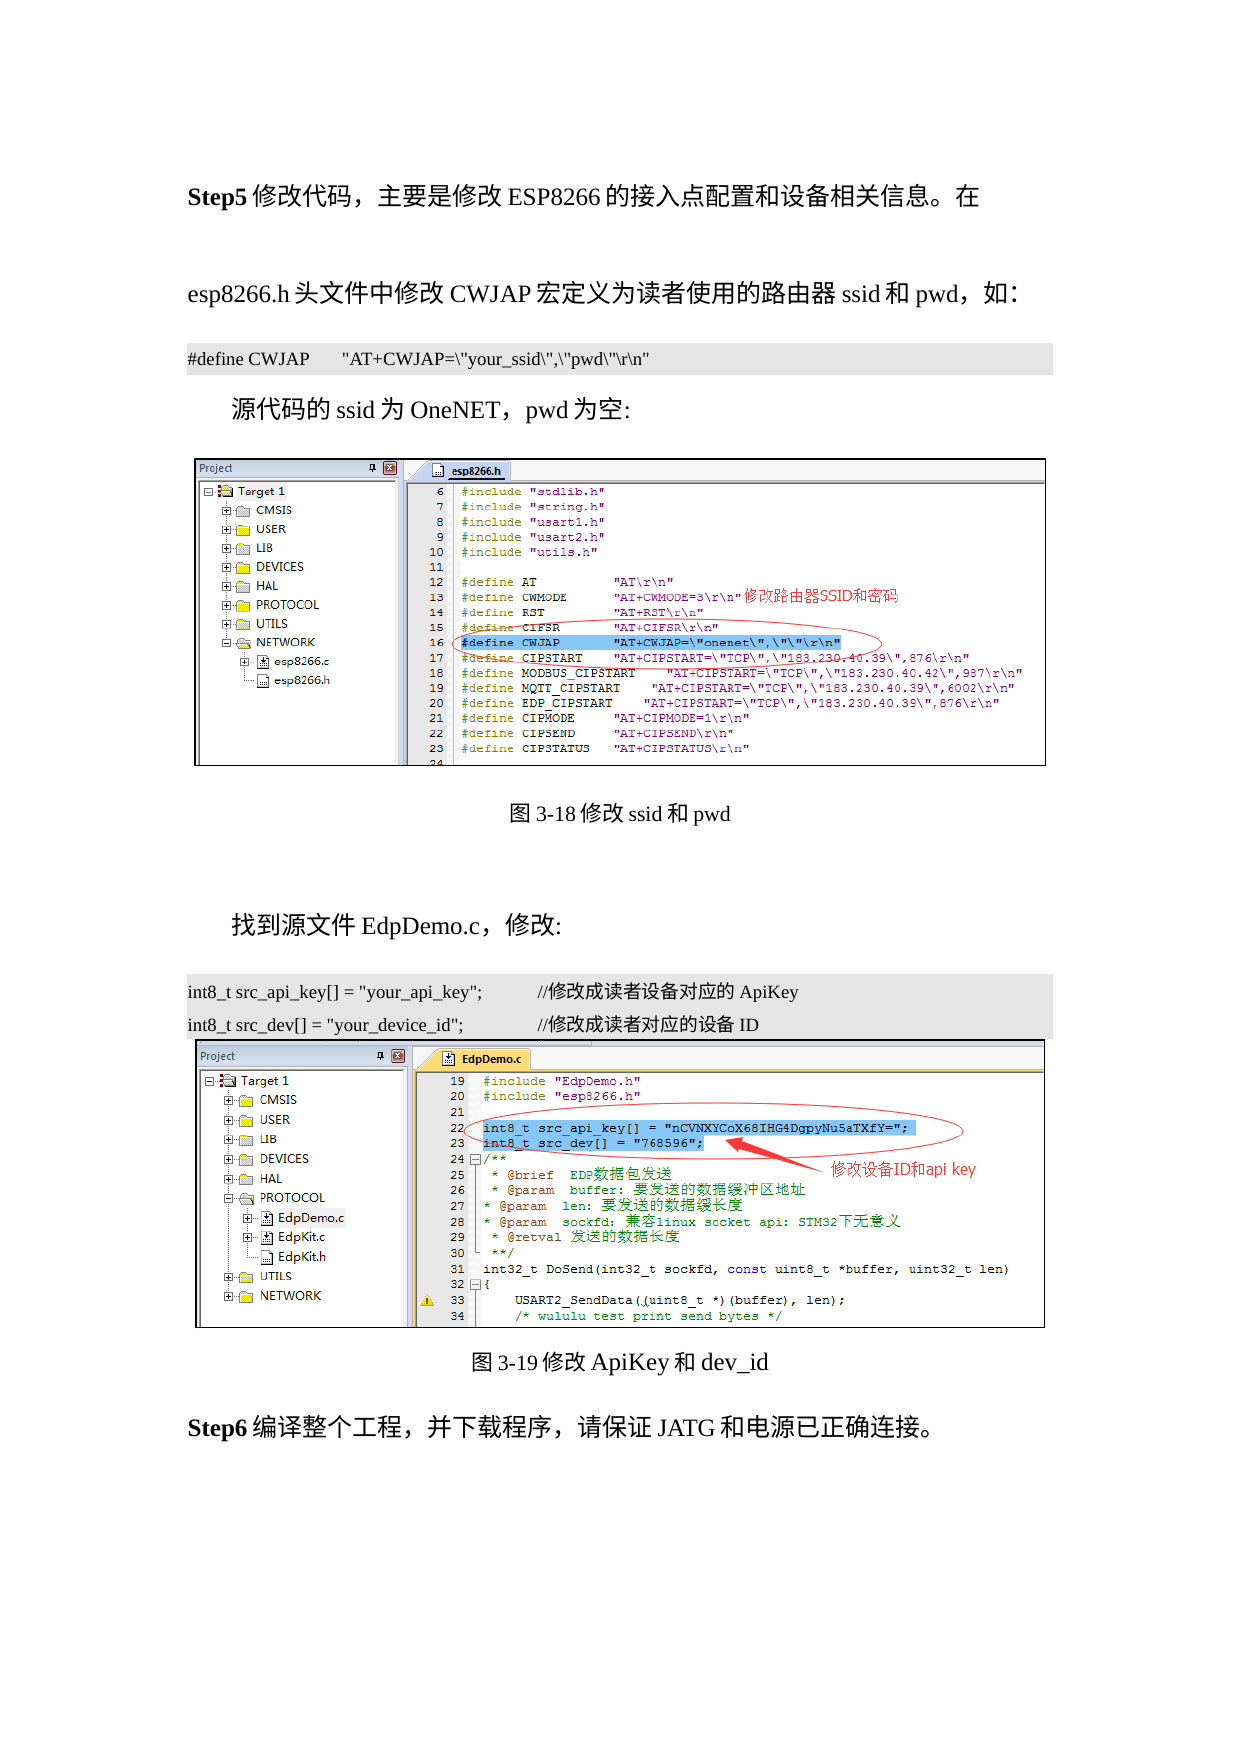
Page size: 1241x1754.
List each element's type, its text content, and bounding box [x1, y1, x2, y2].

text #define CWJAP "AT+CWJAP=\"your_ssid\",\"pwd\"\r\n" [187, 343, 1053, 375]
text int8_t src_api_key[] = "your_api_key"; //修改成读者设备对应的ApiKey [187, 974, 1053, 1007]
text int8_t src_dev[] = "your_device_id"; //修改成读者对应的设备ID [187, 1007, 1053, 1039]
text 图3-19修改ApiKey和dev_id [187, 1344, 1053, 1377]
picture [197, 1041, 1044, 1327]
text 源代码的ssid为OneNET，pwd为空: [187, 375, 1053, 440]
text 找到源文件EdpDemo.c，修改: [187, 891, 1053, 956]
text 图3-18修改ssid和pwd [187, 796, 1053, 828]
picture [196, 460, 1045, 765]
text Step6编译整个工程，并下载程序，请保证JATG和电源已正确连接。 [187, 1393, 1053, 1458]
text Step5修改代码，主要是修改ESP8266的接入点配置和设备相关信息。在esp8266.h头文件中修改CWJAP宏定义为读者使用的路由器ssid和pwd，如： [187, 162, 1053, 324]
